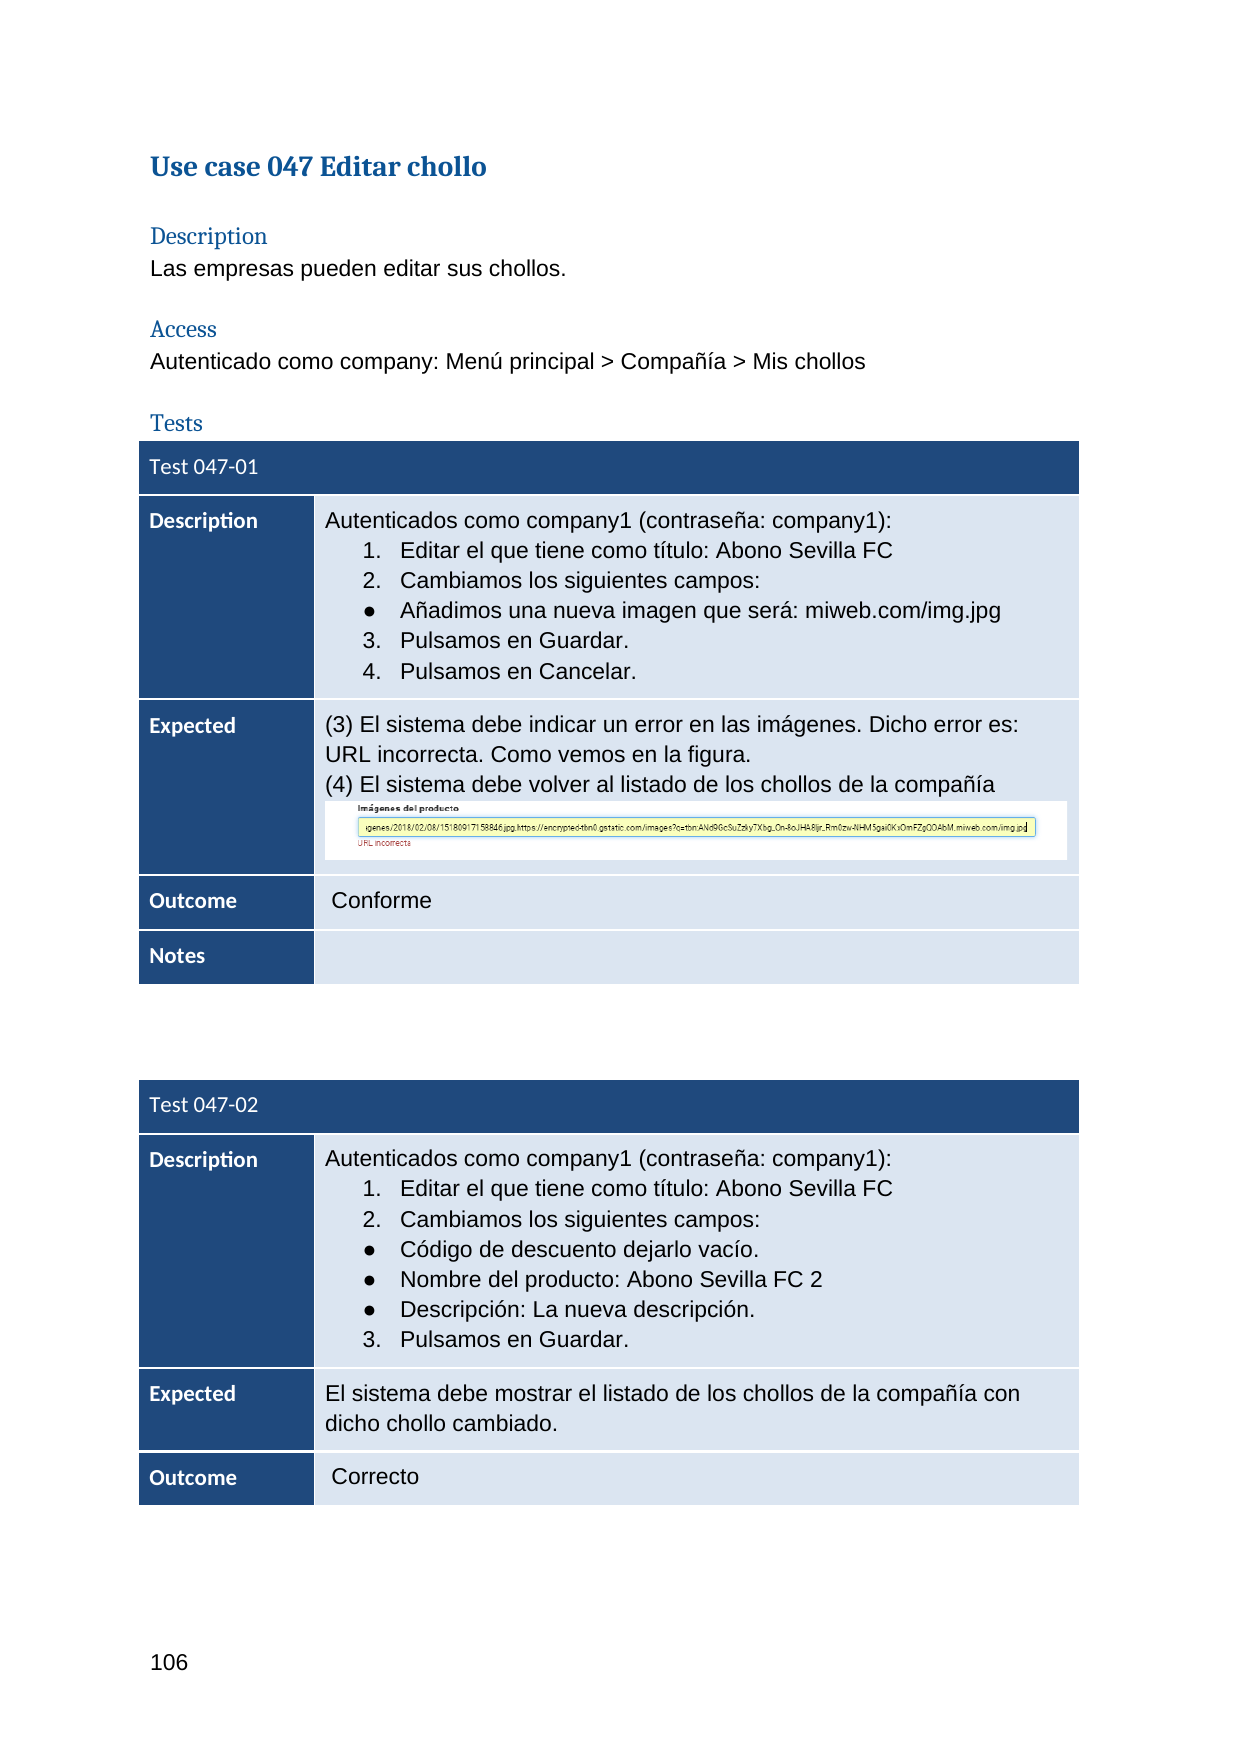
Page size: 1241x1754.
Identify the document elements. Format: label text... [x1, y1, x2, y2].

table_cell Notes [139, 931, 314, 984]
table_cell Autenticados como company1 (contraseña: company1): Editar el que tiene como título: Abono Sevilla FC Cambiamos los siguientes campos: Añadimos una nueva imagen que será: miweb.com/img.jpg Pulsamos en Guardar. Pulsamos en Cancelar. [315, 496, 1079, 698]
table_cell Autenticados como company1 (contraseña: company1): Editar el que tiene como título: Abono Sevilla FC Cambiamos los siguientes campos: Código de descuento dejarlo vacío. Nombre del producto: Abono Sevilla FC 2 Descripción: La nueva descripción. Pulsamos en Guardar. [315, 1135, 1079, 1367]
table_cell Conforme [315, 876, 1079, 929]
table_cell Outcome [139, 1453, 314, 1505]
table_header Test 047-02 [139, 1080, 1079, 1133]
table_cell Description [139, 496, 314, 698]
text Autenticado como company: Menú principal > Compañía > Mis chollos [150, 348, 1090, 374]
table_cell Correcto [315, 1453, 1079, 1505]
table_cell [315, 931, 1079, 984]
table_cell Outcome [139, 876, 314, 929]
table_header Test 047-01 [139, 441, 1079, 494]
table_cell Expected [139, 700, 314, 874]
text Tests [150, 408, 1090, 437]
text Use case 047 Editar chollo [150, 150, 1090, 183]
text Access [150, 315, 1090, 344]
table_cell Expected [139, 1369, 314, 1450]
text Description [150, 222, 1090, 250]
text Las empresas pueden editar sus chollos. [150, 254, 1090, 281]
table_cell Description [139, 1135, 314, 1367]
picture [325, 801, 1068, 860]
table_cell El sistema debe mostrar el listado de los chollos de la compañía con dicho chollo cambiado. [315, 1369, 1079, 1450]
table_cell (3) El sistema debe indicar un error en las imágenes. Dicho error es: URL incorrecta. Como vemos en la figura. (4) El sistema debe volver al listado de los chollos de la compañía [315, 700, 1079, 874]
